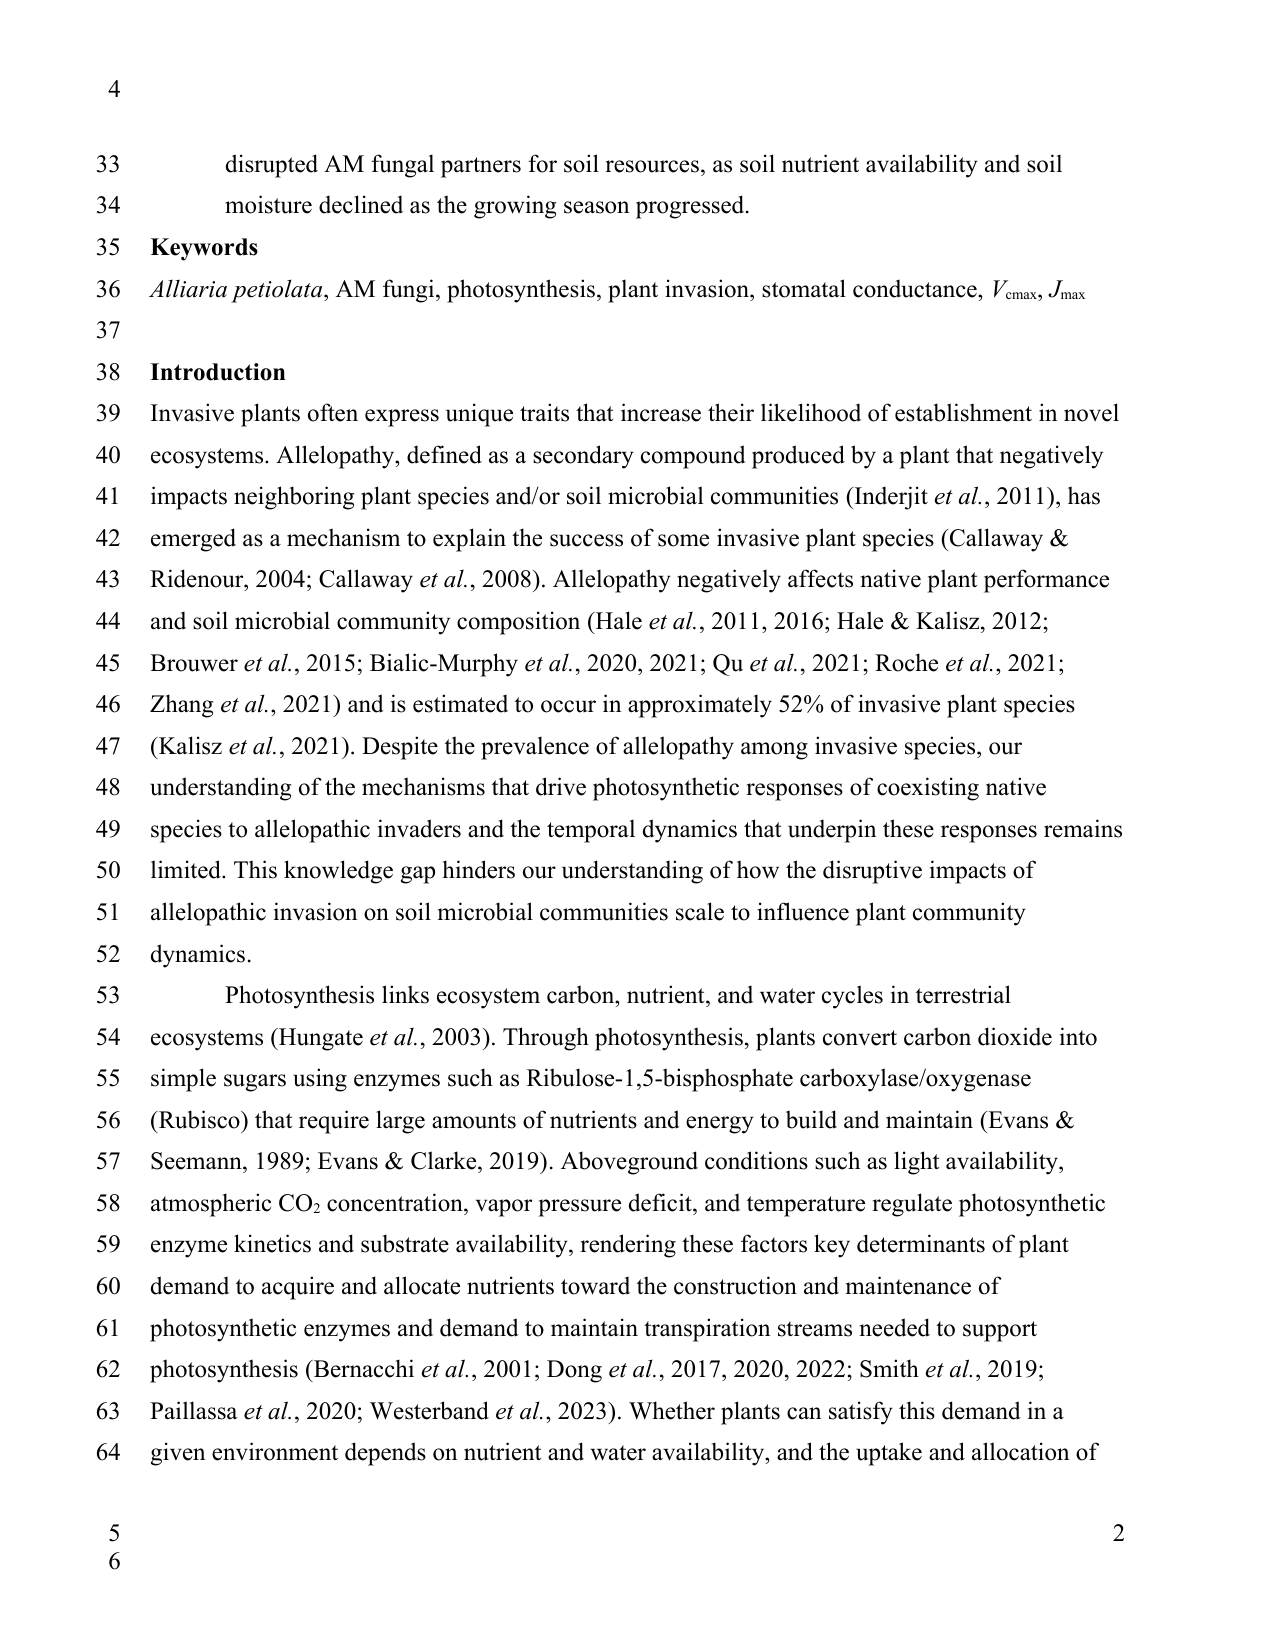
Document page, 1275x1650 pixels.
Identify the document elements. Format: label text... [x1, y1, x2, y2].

text Invasive plants often express unique traits that increase their likelihood of establishment in novel ecosystems. Allelopathy, defined as a secondary compound produced by a plant that negatively impacts neighboring plant species and/or soil microbial communities , has emerged as a mechanism to explain the success of some invasive plant species . Allelopathy negatively affects native plant performance and soil microbial community composition and is estimated to occur in approximately 52% of invasive plant species . Despite the prevalence of allelopathy among invasive species, our understanding of the mechanisms that drive photosynthetic responses of coexisting native species to allelopathic invaders and the temporal dynamics that underpin these responses remains limited. This knowledge gap hinders our understanding of how the disruptive impacts of allelopathic invasion on soil microbial communities scale to influence plant community dynamics. [150, 399, 1125, 967]
text Keywords [150, 233, 1125, 261]
text Alliaria petiolata, AM fungi, photosynthesis, plant invasion, stomatal conductance, Vcmax, Jmax [150, 275, 1125, 302]
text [150, 981, 1125, 1466]
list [187, 150, 1125, 219]
text Introduction [150, 358, 1125, 386]
